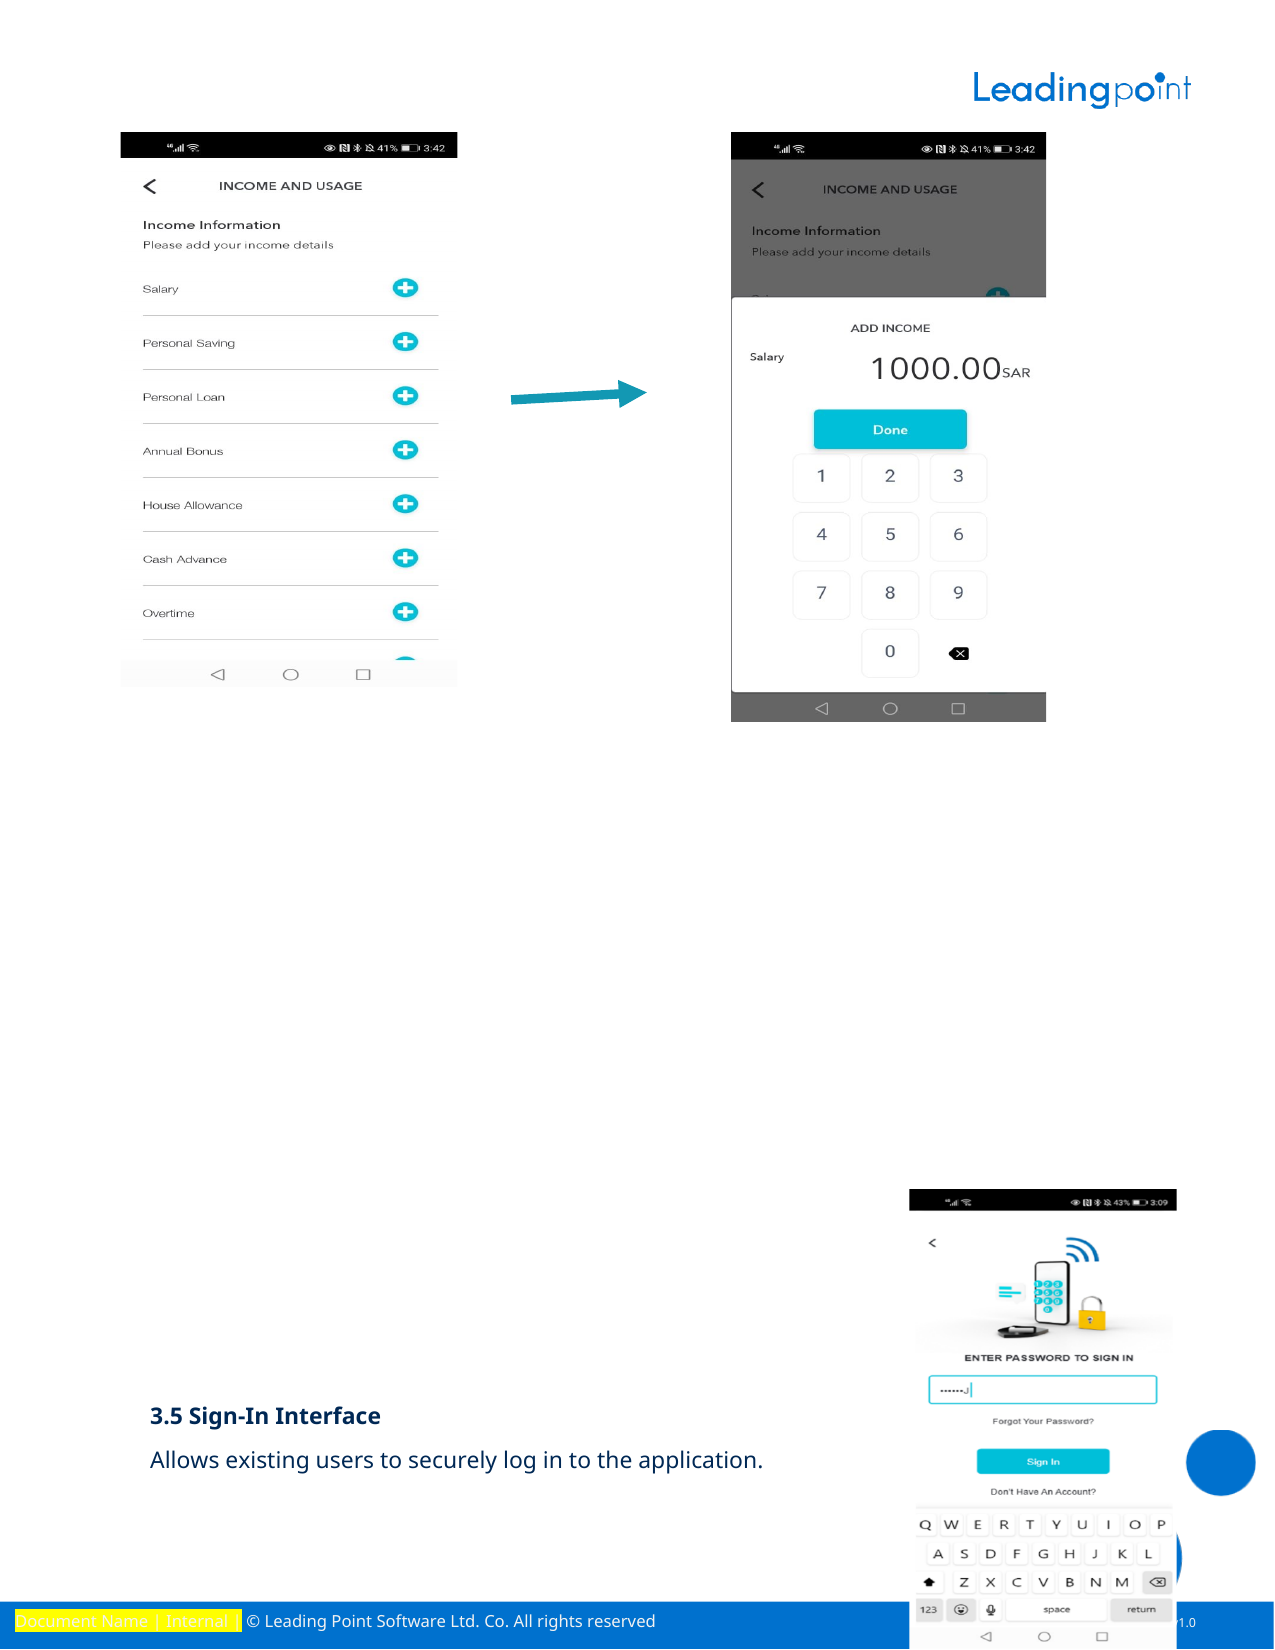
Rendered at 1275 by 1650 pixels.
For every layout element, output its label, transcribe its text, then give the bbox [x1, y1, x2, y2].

picture [907, 1189, 1256, 1646]
text 3.5 Sign-In Interface [150, 1400, 907, 1431]
picture [974, 72, 1191, 109]
picture [730, 132, 1046, 721]
text Allows existing users to securely log in to the application. [150, 1444, 907, 1475]
picture [120, 132, 458, 686]
